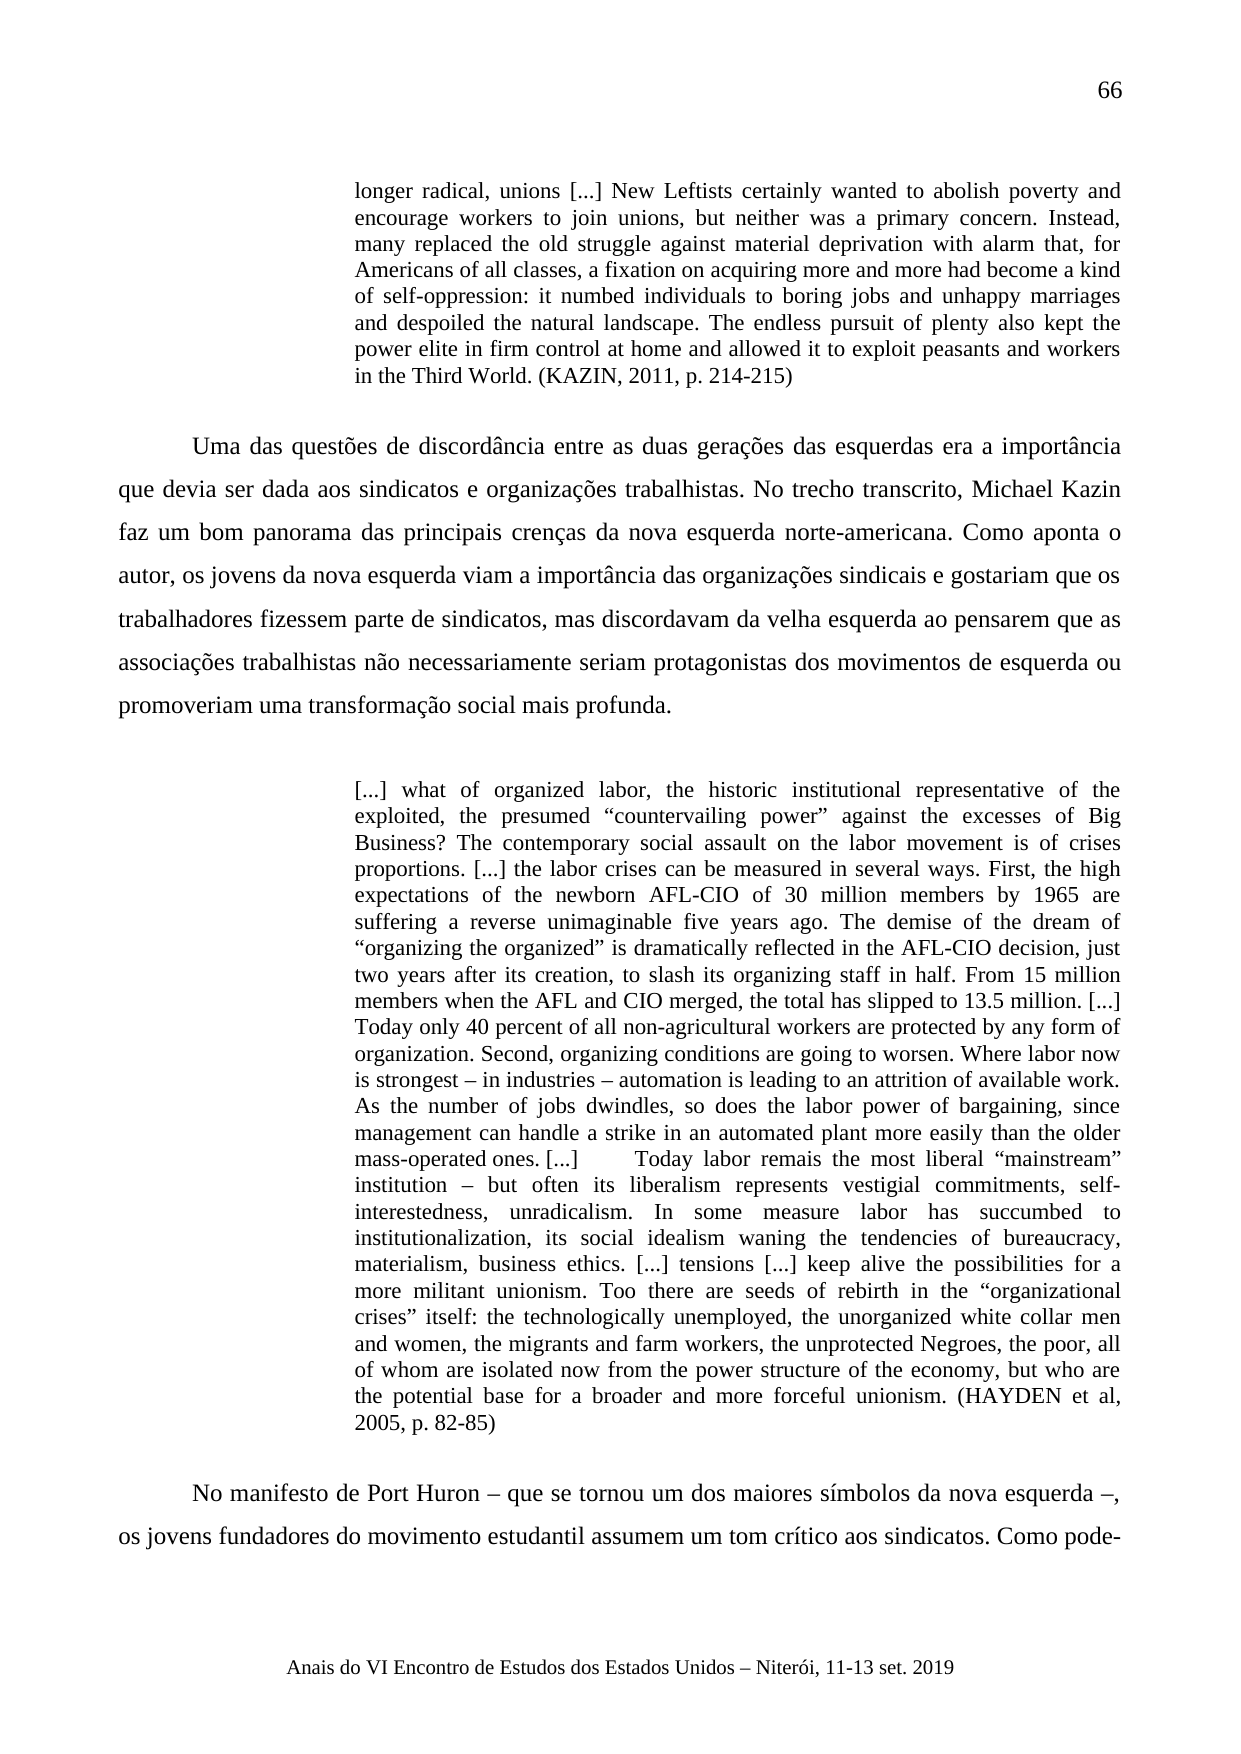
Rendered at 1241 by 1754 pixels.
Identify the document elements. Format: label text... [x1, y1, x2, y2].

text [118, 1478, 1122, 1550]
text Uma das questões de discordância entre as duas gerações das esquerdas era a importância que devia ser dada aos sindicatos e organizações trabalhistas. No trecho transcrito, Michael Kazin faz um bom panorama das principais crenças da nova esquerda norte-americana. Como aponta o autor, os jovens da nova esquerda viam a importância das organizações sindicais e gostariam que os trabalhadores fizessem parte de sindicatos, mas discordavam da velha esquerda ao pensarem que as associações trabalhistas não necessariamente seriam protagonistas dos movimentos de esquerda ou promoveriam uma transformação social mais profunda. [118, 431, 1122, 719]
text [...] what of organized labor, the historic institutional representative of the exploited, the presumed “countervailing power” against the excesses of Big Business? The contemporary social assault on the labor movement is of crises proportions. [...] the labor crises can be measured in several ways. First, the high expectations of the newborn AFL-CIO of 30 million members by 1965 are suffering a reverse unimaginable five years ago. The demise of the dream of “organizing the organized” is dramatically reflected in the AFL-CIO decision, just two years after its creation, to slash its organizing staff in half. From 15 million members when the AFL and CIO merged, the total has slipped to 13.5 million. [...] Today only 40 percent of all non-agricultural workers are protected by any form of organization. Second, organizing conditions are going to worsen. Where labor now is strongest – in industries – automation is leading to an attrition of available work. As the number of jobs dwindles, so does the labor power of bargaining, since management can handle a strike in an automated plant more easily than the older mass-operated ones. [...] Today labor remais the most liberal “mainstream” institution – but often its liberalism represents vestigial commitments, self-interestedness, unradicalism. In some measure labor has succumbed to institutionalization, its social idealism waning the tendencies of bureaucracy, materialism, business ethics. [...] tensions [...] keep alive the possibilities for a more militant unionism. Too there are seeds of rebirth in the “organizational crises” itself: the technologically unemployed, the unorganized white collar men and women, the migrants and farm workers, the unprotected Negroes, the poor, all of whom are isolated now from the power structure of the economy, but who are the potential base for a broader and more forceful unionism. (HAYDEN et al, 2005, p. 82-85) [354, 776, 1122, 1435]
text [354, 177, 1122, 388]
